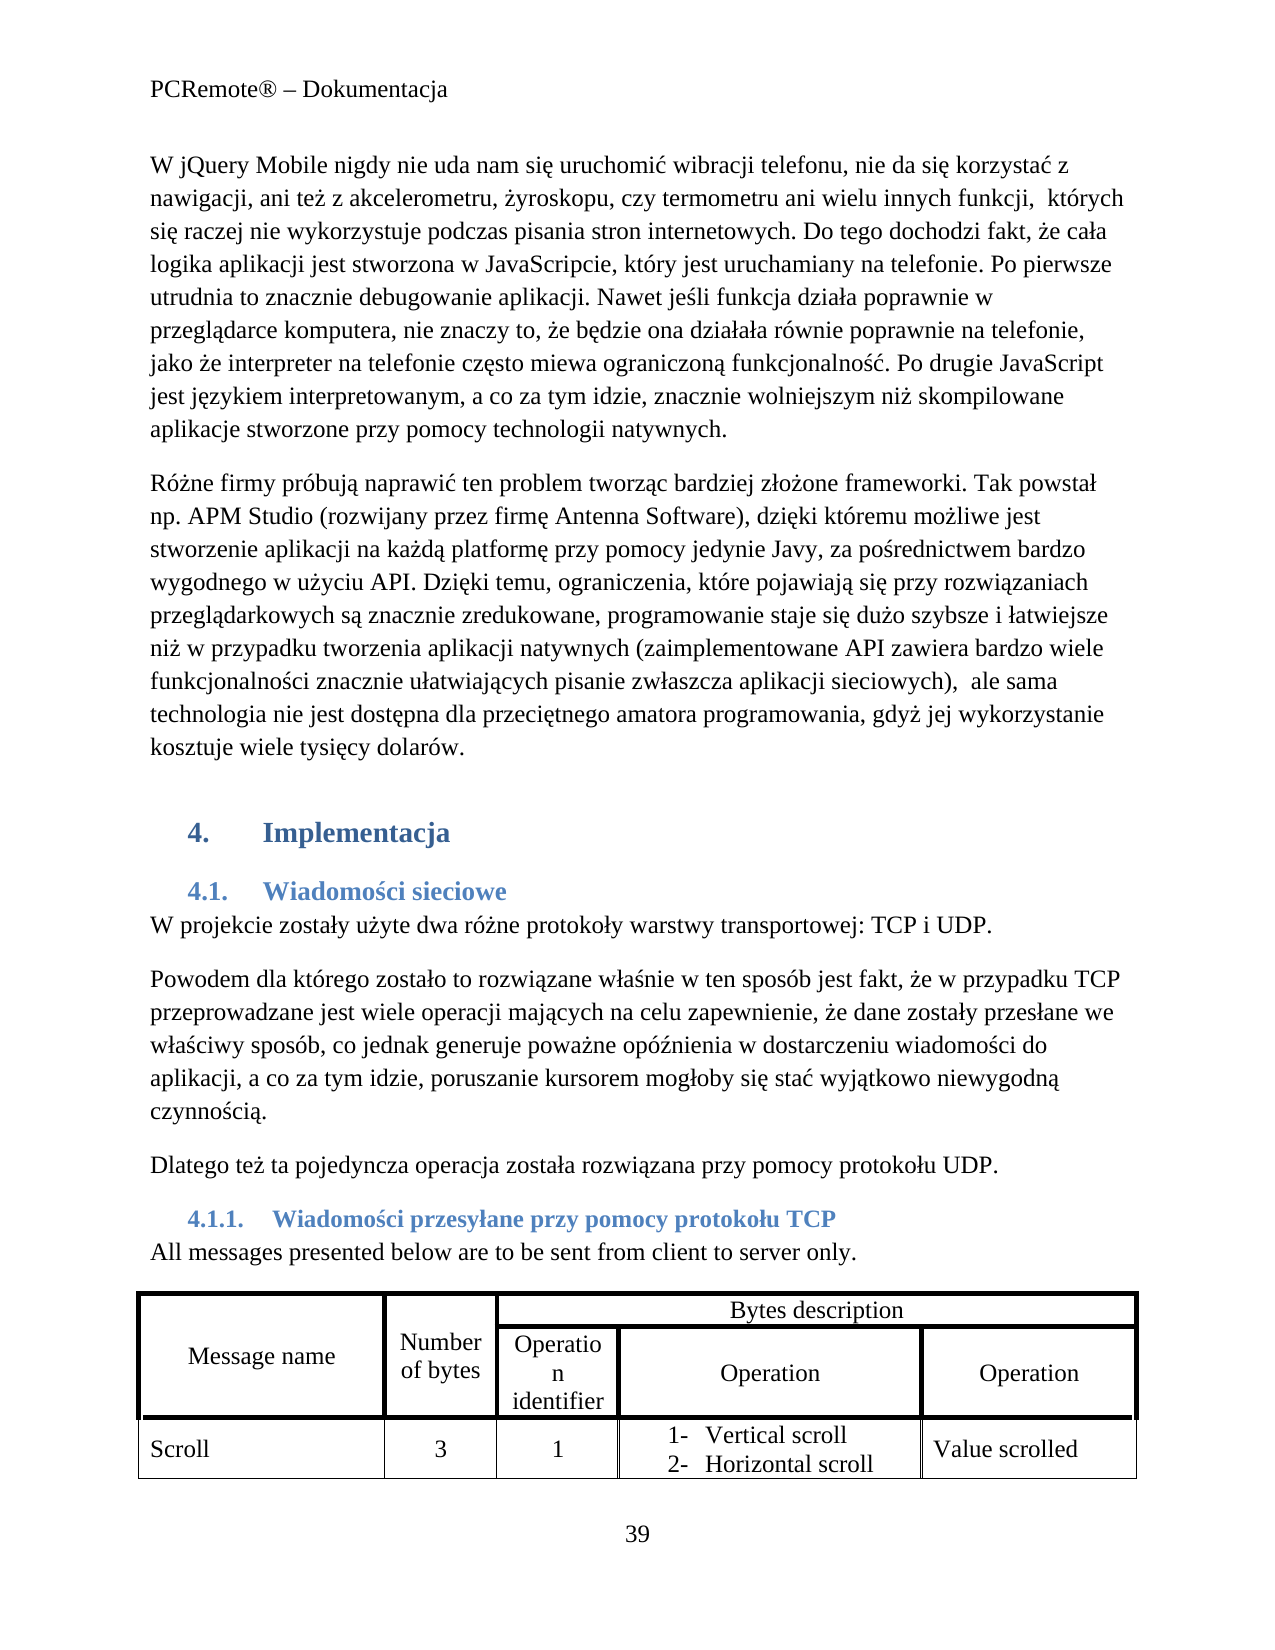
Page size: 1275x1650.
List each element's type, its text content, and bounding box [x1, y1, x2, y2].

text Różne firmy próbują naprawić ten problem tworząc bardziej złożone frameworki. Tak powstał np. APM Studio (rozwijany przez firmę Antenna Software), dzięki któremu możliwe jest stworzenie aplikacji na każdą platformę przy pomocy jedynie Javy, za pośrednictwem bardzo wygodnego w użyciu API. Dzięki temu, ograniczenia, które pojawiają się przy rozwiązaniach przeglądarkowych są znacznie zredukowane, programowanie staje się dużo szybsze i łatwiejsze niż w przypadku tworzenia aplikacji natywnych (zaimplementowane API zawiera bardzo wiele funkcjonalności znacznie ułatwiających pisanie zwłaszcza aplikacji sieciowych), ale sama technologia nie jest dostępna dla przeciętnego amatora programowania, gdyż jej wykorzystanie kosztuje wiele tysięcy dolarów. [150, 468, 1125, 761]
subtitle Wiadomości sieciowe [187, 874, 1125, 906]
subtitle Implementacja [187, 815, 1125, 849]
text All messages presented below are to be sent from client to server only. [150, 1237, 1125, 1266]
table_cell Vertical scroll Horizontal scroll [620, 1420, 920, 1477]
text W projekcie zostały użyte dwa różne protokoły warstwy transportowej: TCP i UDP. [150, 910, 1125, 939]
table_header Bytes description [499, 1296, 1134, 1324]
text W jQuery Mobile nigdy nie uda nam się uruchomić wibracji telefonu, nie da się korzystać z nawigacji, ani też z akcelerometru, żyroskopu, czy termometru ani wielu innych funkcji, których się raczej nie wykorzystuje podczas pisania stron internetowych. Do tego dochodzi fakt, że cała logika aplikacji jest stworzona w JavaScripcie, który jest uruchamiany na telefonie. Po pierwsze utrudnia to znacznie debugowanie aplikacji. Nawet jeśli funkcja działa poprawnie w przeglądarce komputera, nie znaczy to, że będzie ona działała równie poprawnie na telefonie, jako że interpreter na telefonie często miewa ograniczoną funkcjonalność. Po drugie JavaScript jest językiem interpretowanym, a co za tym idzie, znacznie wolniejszym niż skompilowane aplikacje stworzone przy pomocy technologii natywnych. [150, 150, 1125, 443]
table_cell Operation [924, 1329, 1134, 1415]
table_cell Value scrolled [923, 1415, 1136, 1477]
text Powodem dla którego zostało to rozwiązane właśnie w ten sposób jest fakt, że w przypadku TCP przeprowadzane jest wiele operacji mających na celu zapewnienie, że dane zostały przesłane we właściwy sposób, co jednak generuje poważne opóźnienia w dostarczeniu wiadomości do aplikacji, a co za tym idzie, poruszanie kursorem mogłoby się stać wyjątkowo niewygodną czynnością. [150, 964, 1125, 1125]
table_cell Operation identifier [499, 1329, 616, 1415]
table_header Message name [141, 1296, 382, 1415]
table_cell Scroll [139, 1415, 384, 1477]
table_cell Operation [621, 1329, 919, 1415]
subtitle Wiadomości przesyłane przy pomocy protokołu TCP [187, 1204, 1125, 1233]
table_cell 3 [385, 1420, 496, 1477]
text Dlatego też ta pojedyncza operacja została rozwiązana przy pomocy protokołu UDP. [150, 1150, 1125, 1179]
table_cell 1 [497, 1420, 617, 1477]
table_header Number of bytes [387, 1296, 495, 1415]
